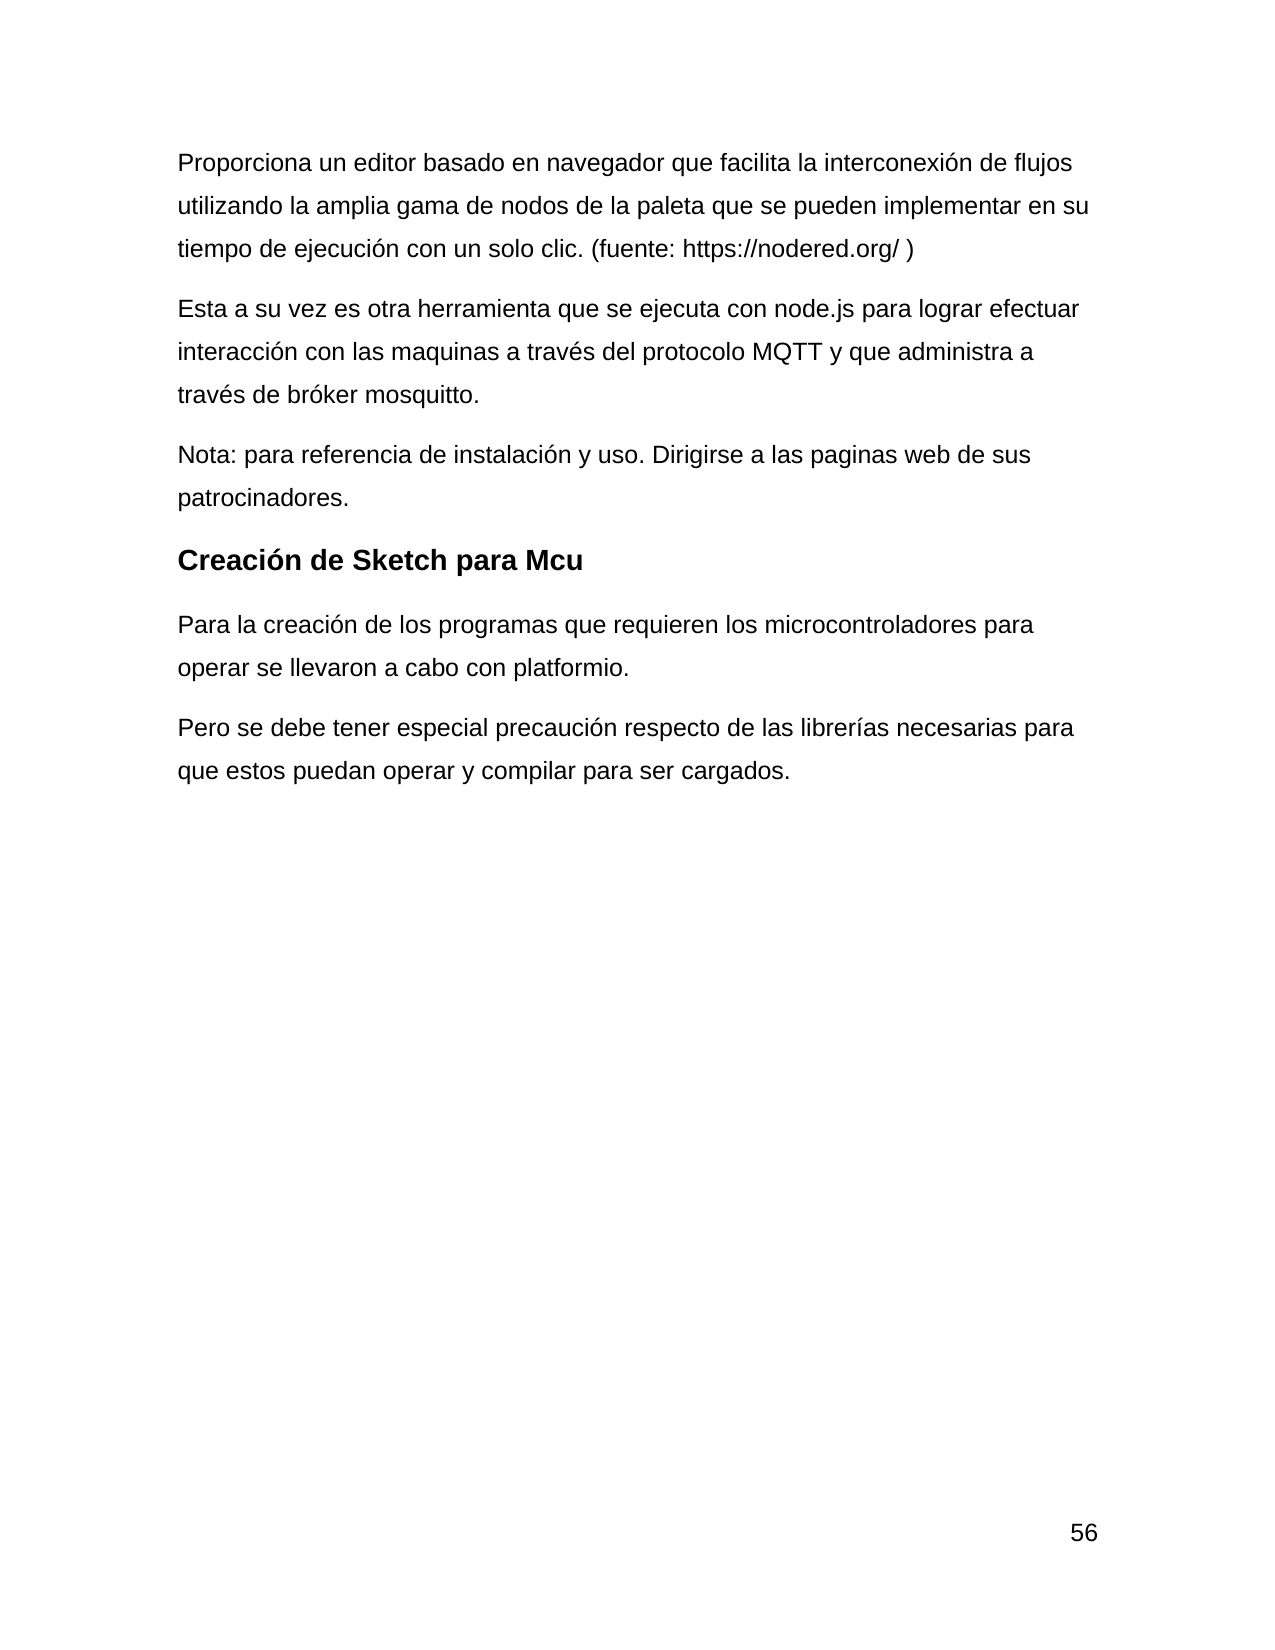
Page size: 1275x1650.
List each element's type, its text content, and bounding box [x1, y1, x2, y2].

text Pero se debe tener especial precaución respecto de las librerías necesarias para que estos puedan operar y compilar para ser cargados. [177, 712, 1098, 784]
text Proporciona un editor basado en navegador que facilita la interconexión de flujos utilizando la amplia gama de nodos de la paleta que se pueden implementar en su tiempo de ejecución con un solo clic. (fuente: https://nodered.org/ ) [177, 148, 1098, 263]
text Creación de Sketch para Mcu [177, 543, 1098, 576]
text Nota: para referencia de instalación y uso. Dirigirse a las paginas web de sus patrocinadores. [177, 440, 1098, 512]
text Para la creación de los programas que requieren los microcontroladores para operar se llevaron a cabo con platformio. [177, 609, 1098, 681]
text Esta a su vez es otra herramienta que se ejecuta con node.js para lograr efectuar interacción con las maquinas a través del protocolo MQTT y que administra a través de bróker mosquitto. [177, 294, 1098, 409]
